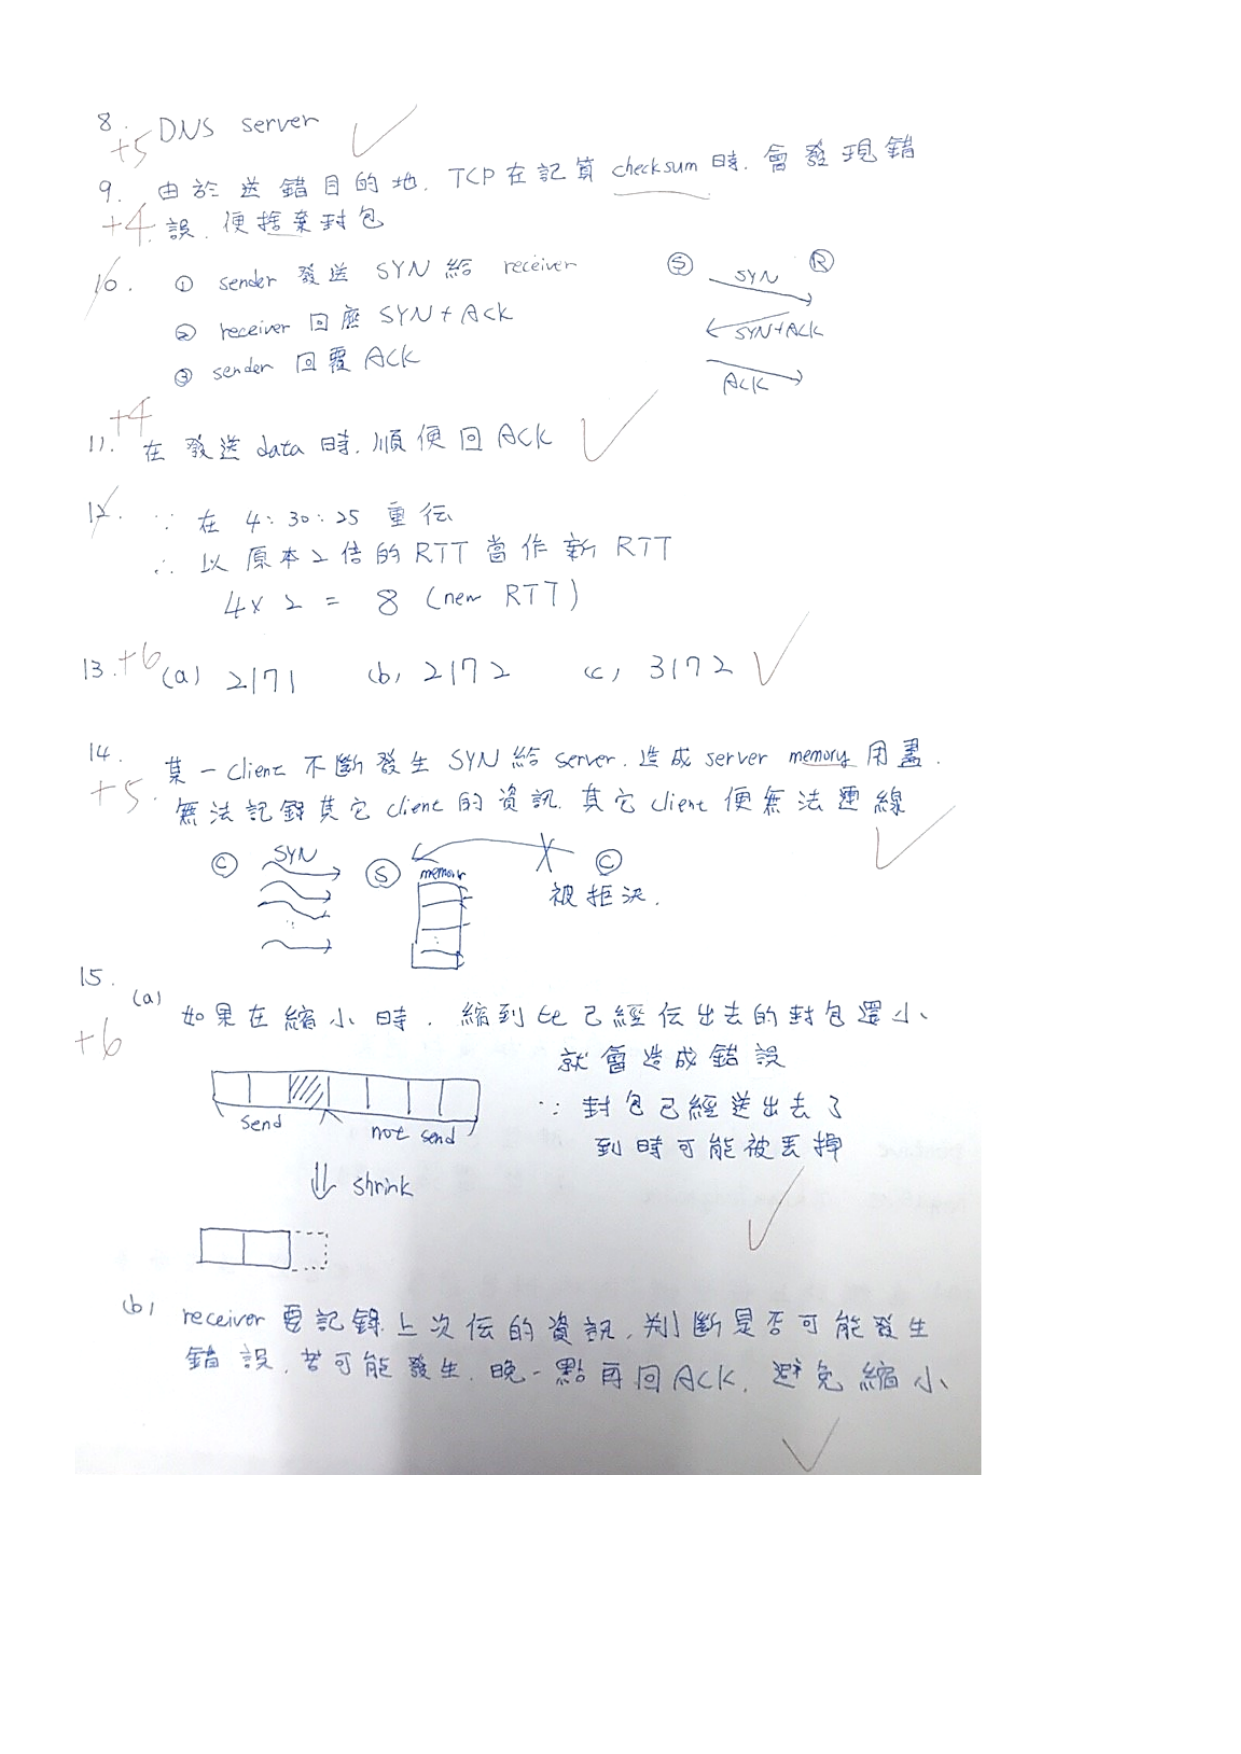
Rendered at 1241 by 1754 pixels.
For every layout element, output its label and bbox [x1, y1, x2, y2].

picture [75, 89, 982, 1475]
